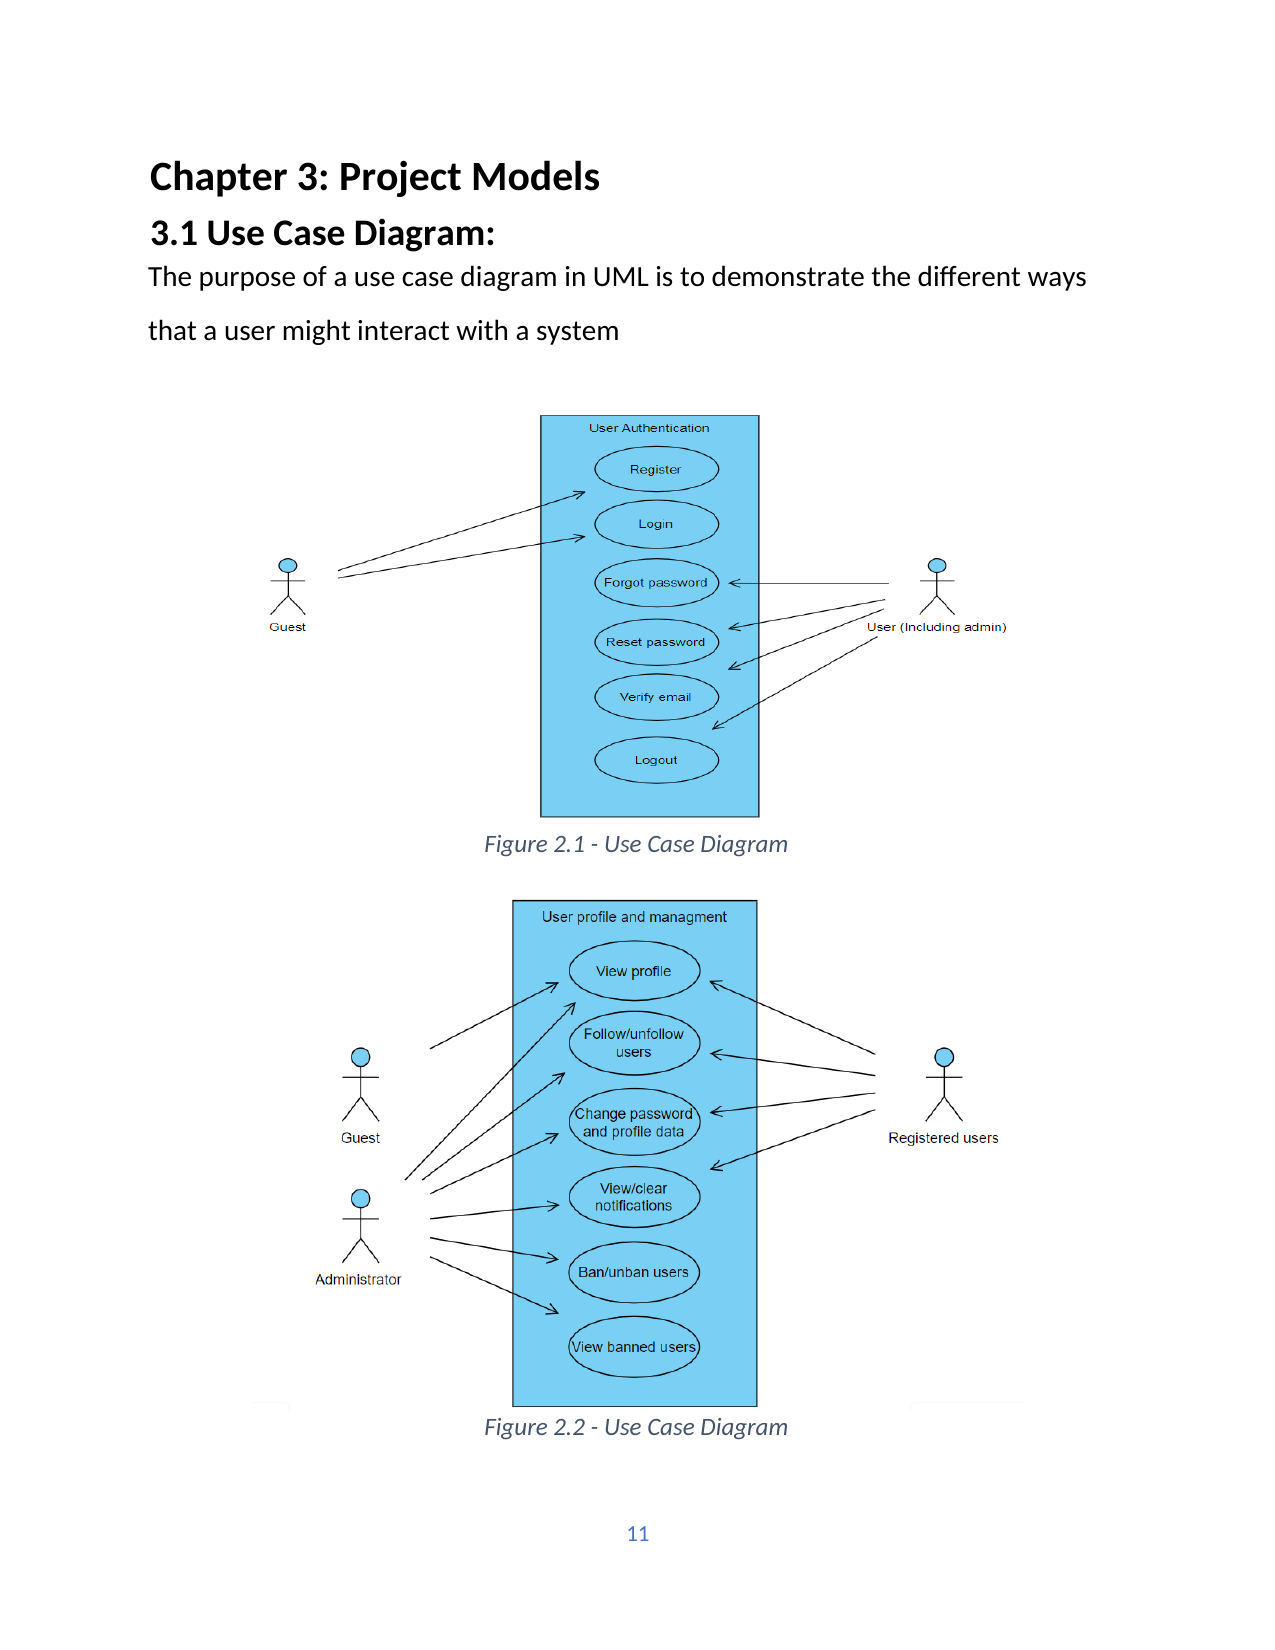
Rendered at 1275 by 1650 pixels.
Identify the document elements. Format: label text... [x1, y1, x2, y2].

picture [251, 889, 1024, 1411]
picture [251, 382, 1024, 829]
text The purpose of a use case diagram in UML is to demonstrate the different ways that a user might interact with a system [148, 258, 1127, 348]
subtitle 3.1 Use Case Diagram: [150, 209, 1125, 255]
text Figure 2.2 - Use Case Diagram [148, 1411, 1127, 1441]
subtitle Chapter 3: Project Models [150, 150, 1125, 201]
text Figure 2.1 - Use Case Diagram [148, 828, 1127, 859]
